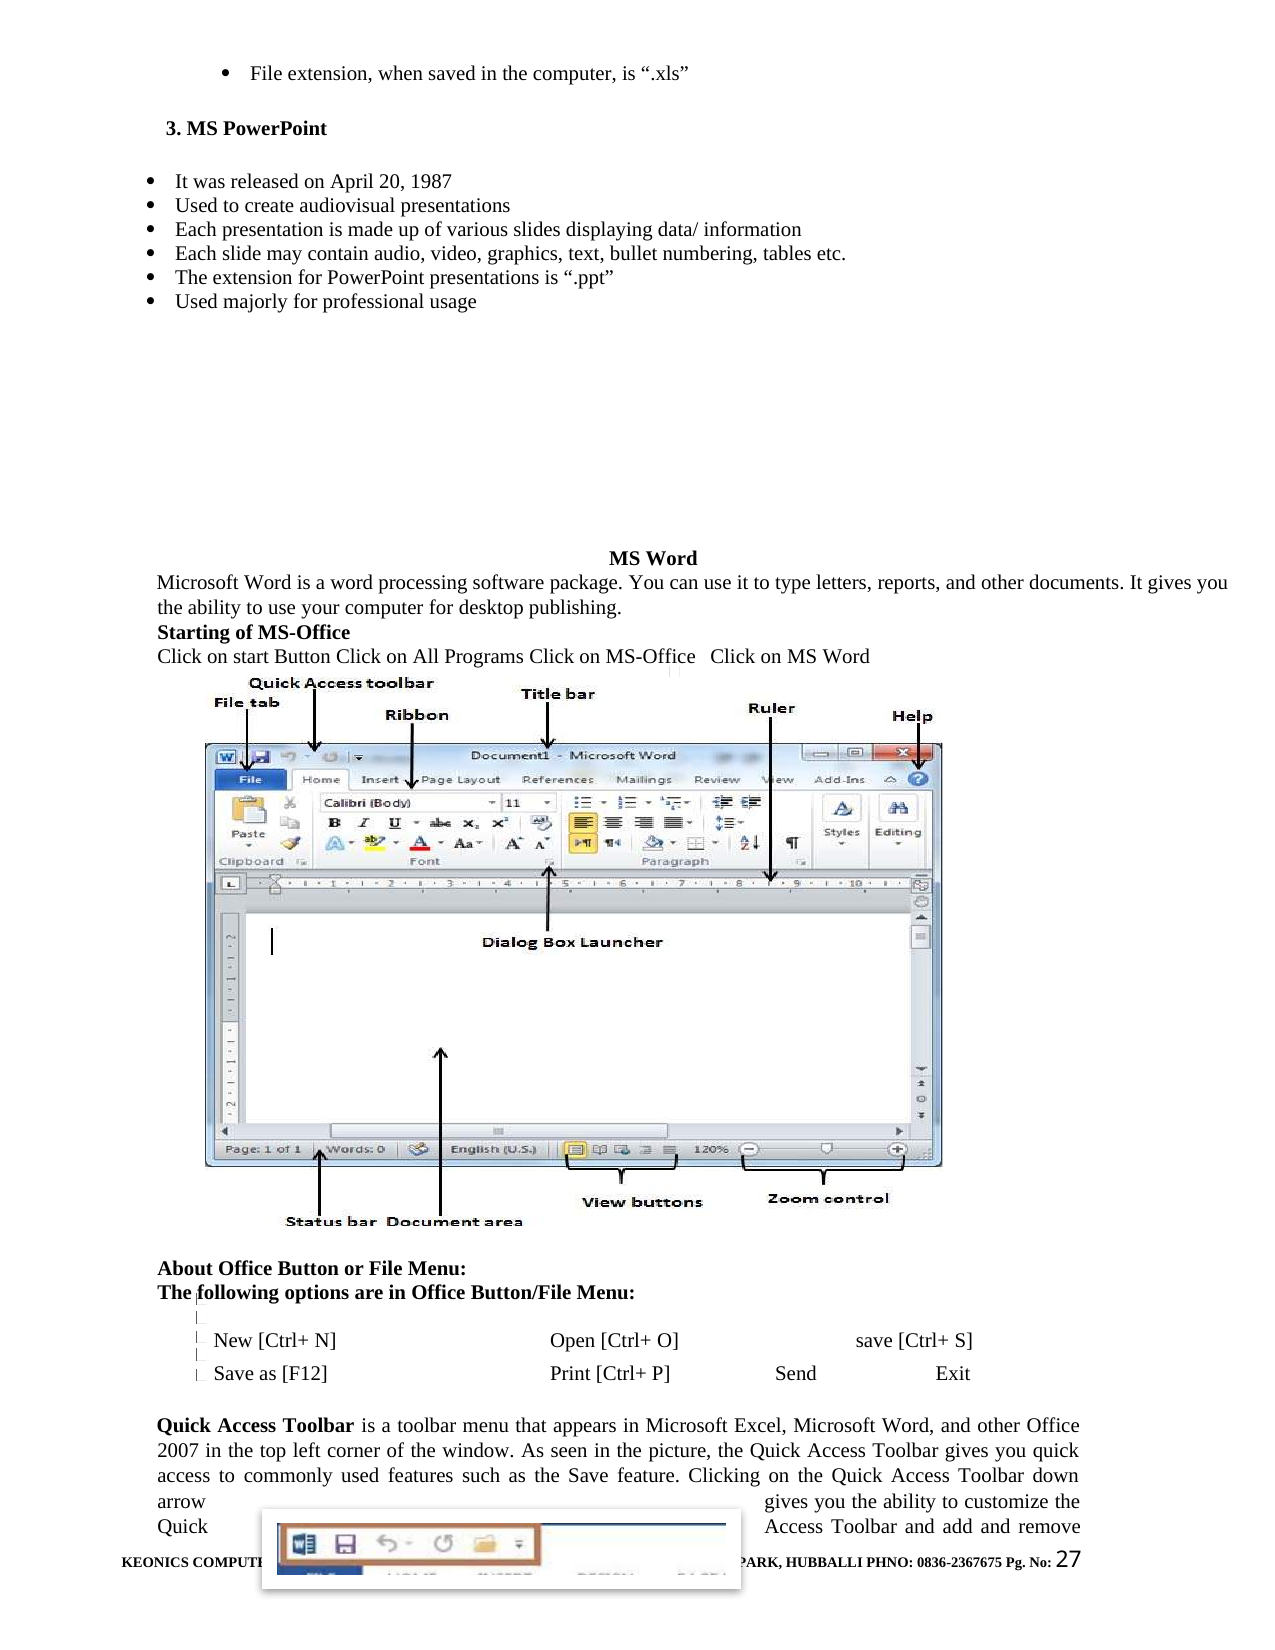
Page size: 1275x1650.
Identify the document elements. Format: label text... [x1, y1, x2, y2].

text The following options are in Office Button/File Menu: [100, 1280, 1103, 1304]
text Microsoft Word is a word processing software package. You can use it to type letters, reports, and other documents. It gives you the ability to use your computer for desktop publishing. [156, 570, 1229, 619]
list Used to create audiovisual presentations [100, 193, 1246, 217]
picture [196, 1293, 207, 1305]
text New [Ctrl+ N] Open [Ctrl+ O] save [Ctrl+ S] [138, 1307, 1103, 1352]
text Click on start Button Click on All Programs Click on MS-Office Click on MS Word [157, 644, 1246, 668]
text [156, 1413, 1081, 1538]
subtitle About Office Button or File Menu: [157, 1255, 1246, 1279]
list Each slide may contain audio, video, graphics, text, bullet numbering, tables etc. [100, 241, 1246, 265]
picture [196, 1348, 207, 1361]
subtitle Starting of MS-Office [157, 620, 1246, 644]
subtitle MS Word [100, 546, 1206, 570]
list It was released on April 20, 1987 [100, 169, 1246, 193]
picture [196, 1331, 207, 1343]
list Used majorly for professional usage [100, 289, 1246, 313]
list The extension for PowerPoint presentations is “.ppt” [100, 265, 1246, 289]
picture [277, 1523, 726, 1575]
picture [196, 1311, 207, 1324]
list Each presentation is made up of various slides displaying data/ information [100, 217, 1246, 241]
text Save as [F12] Print [Ctrl+ P] Send Exit [213, 1361, 1122, 1385]
text 3. MS PowerPoint [166, 116, 1246, 140]
picture [196, 1369, 207, 1381]
picture [205, 668, 943, 1226]
list File extension, when saved in the computer, is “.xls” [166, 60, 1246, 116]
